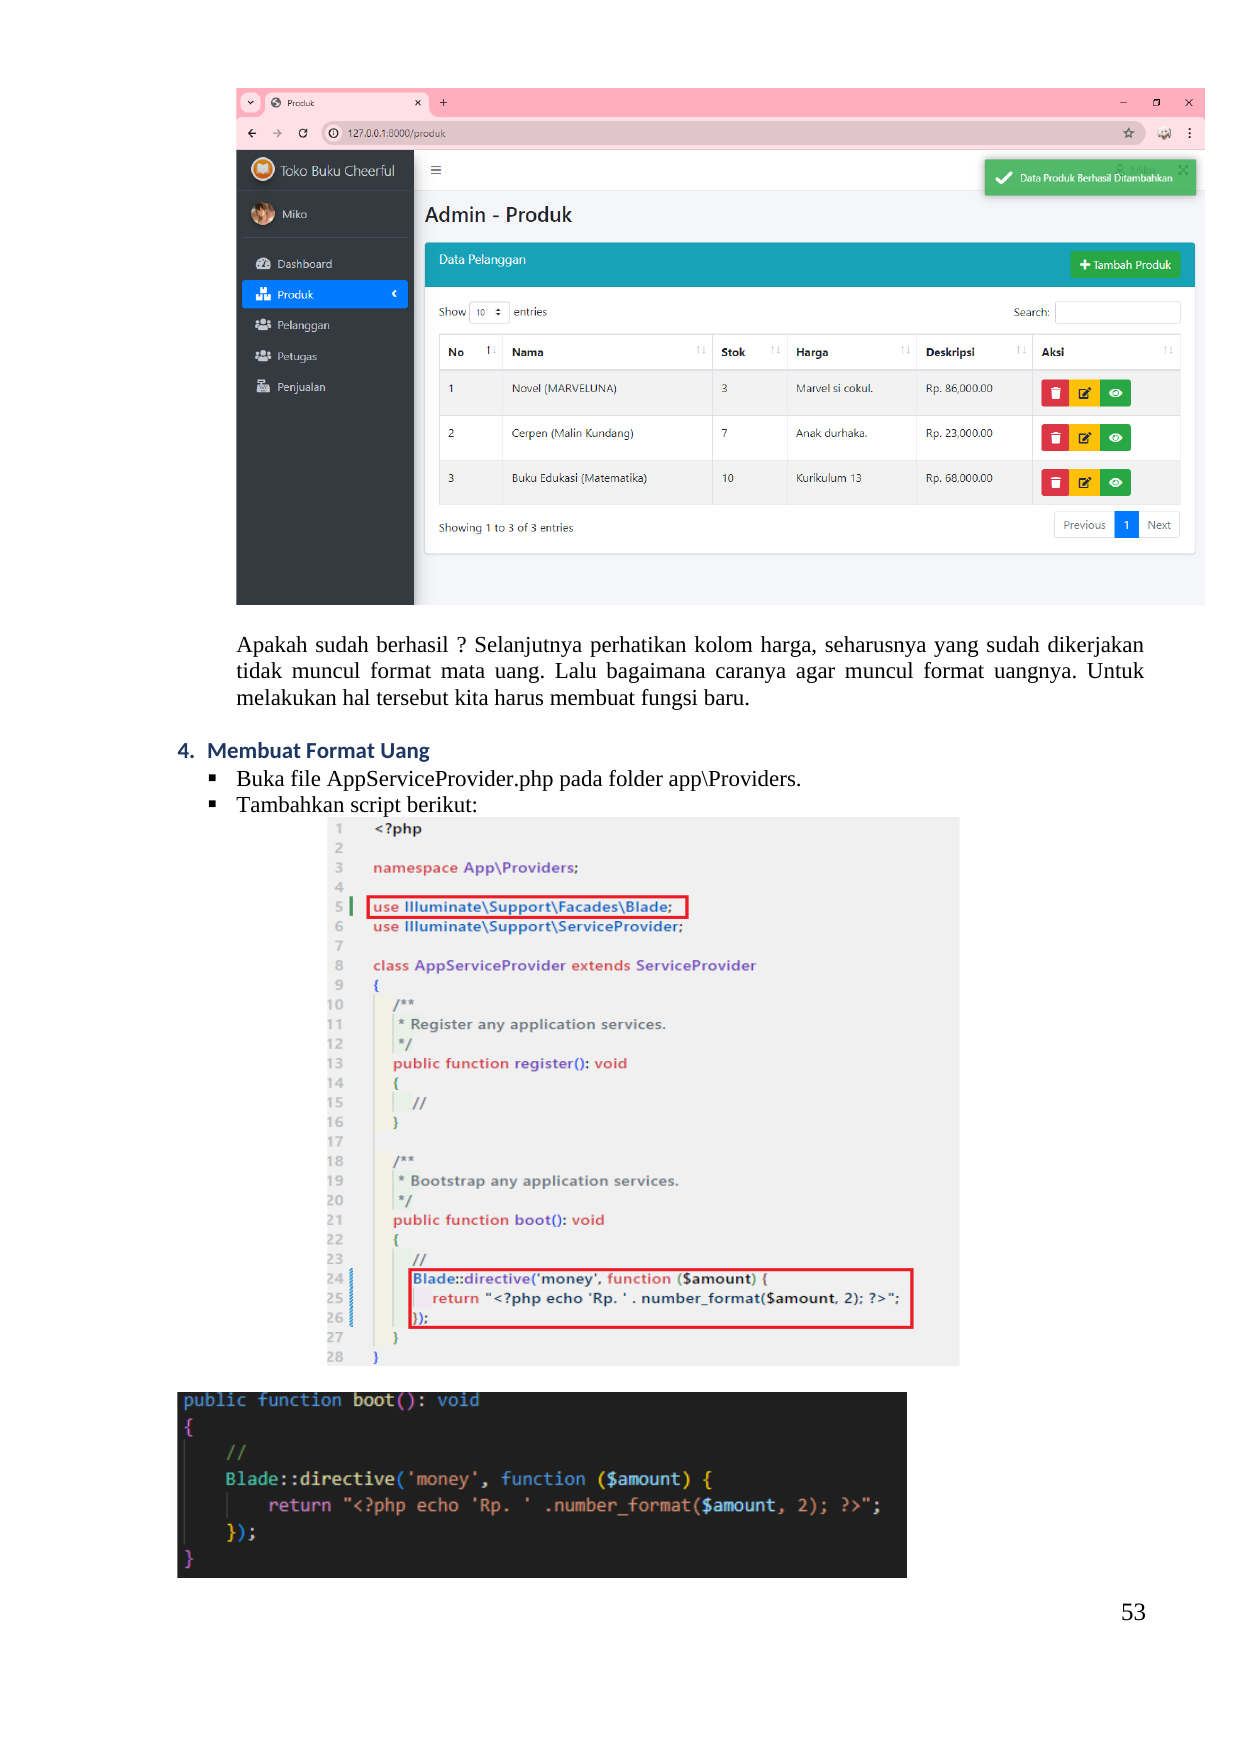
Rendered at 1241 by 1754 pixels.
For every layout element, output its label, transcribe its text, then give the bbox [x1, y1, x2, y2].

picture [327, 817, 960, 1366]
picture [177, 1392, 907, 1578]
text Apakah sudah berhasil ? Selanjutnya perhatikan kolom harga, seharusnya yang sudah dikerjakan tidak muncul format mata uang. Lalu bagaimana caranya agar muncul format uangnya. Untuk melakukan hal tersebut kita harus membuat fungsi baru. [236, 631, 1146, 710]
list Tambahkan script berikut: [207, 791, 1146, 817]
subtitle Membuat Format Uang [177, 737, 1146, 764]
picture [236, 88, 1205, 605]
list Buka file AppServiceProvider.php pada folder app\Providers. [207, 764, 1146, 791]
